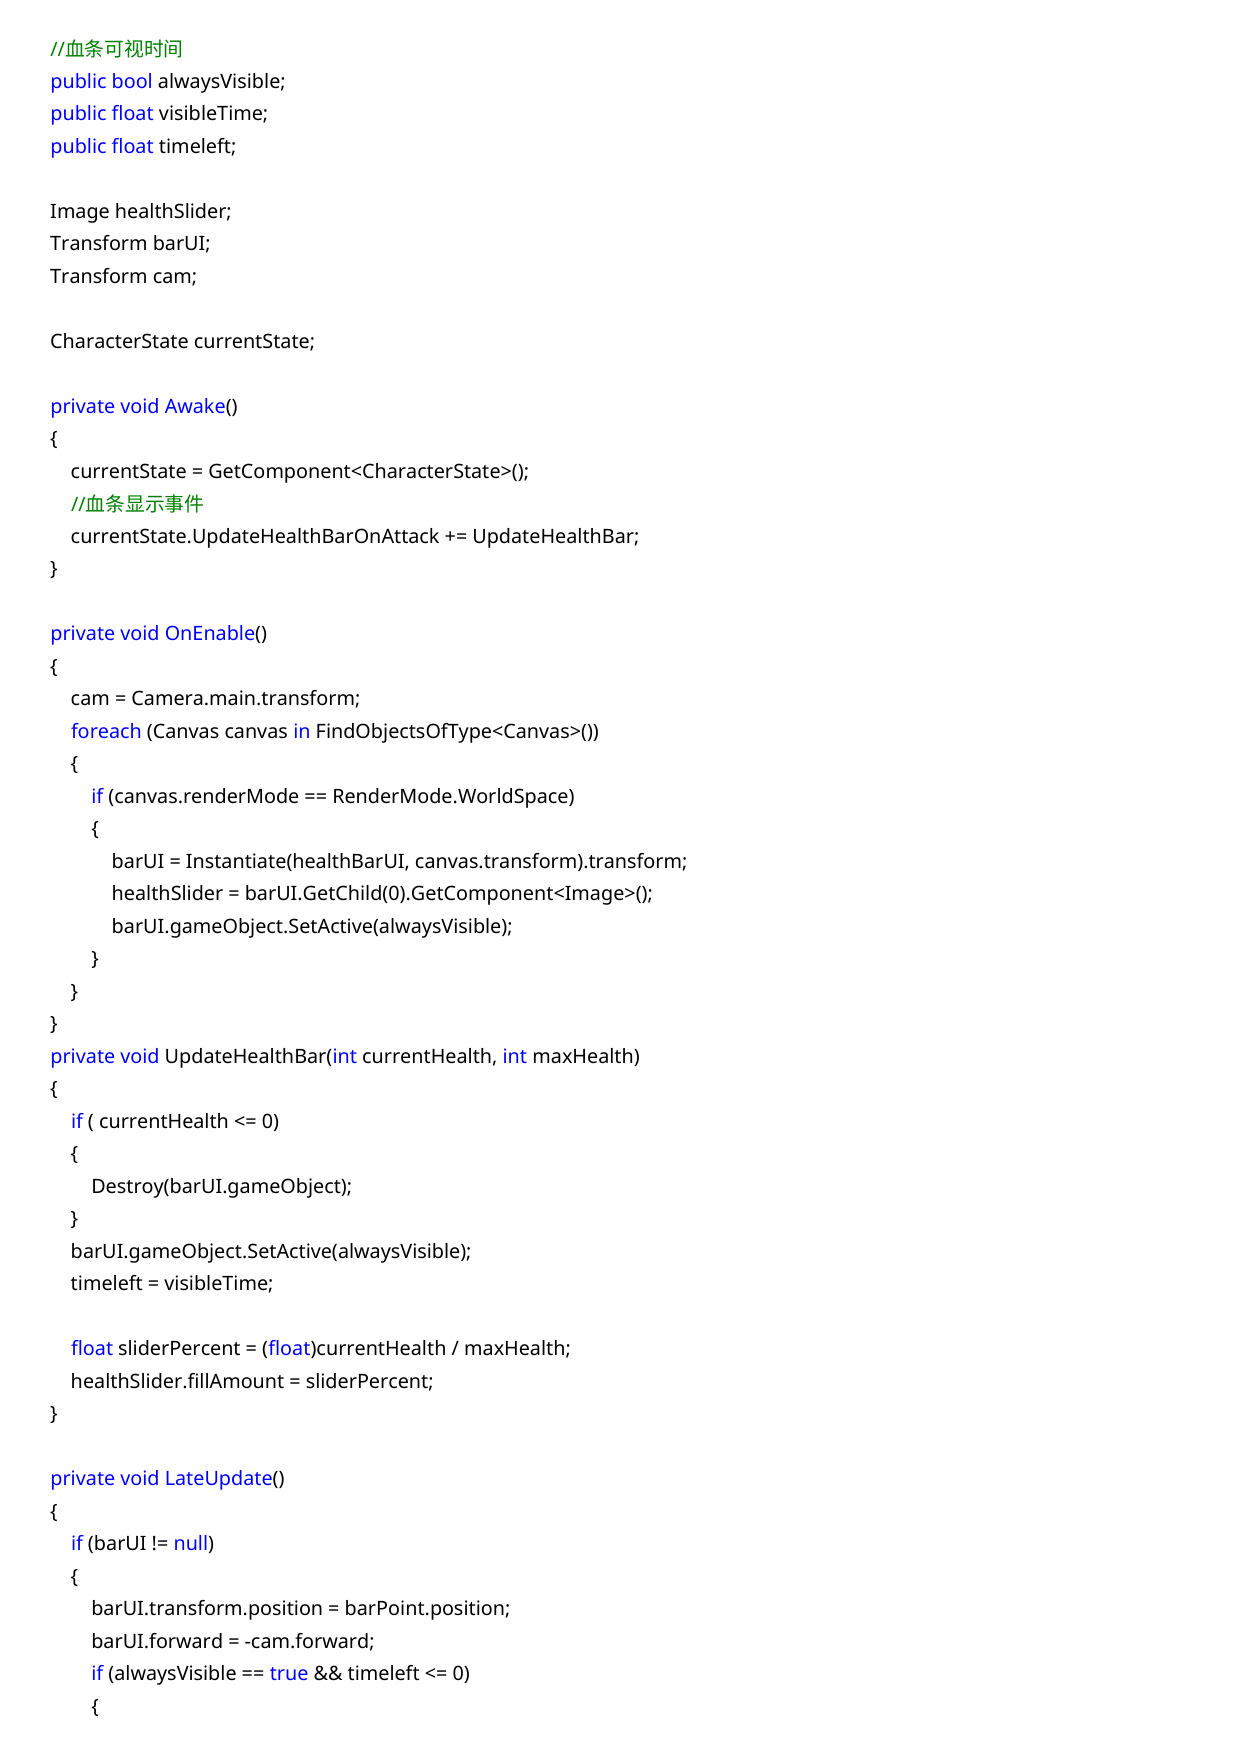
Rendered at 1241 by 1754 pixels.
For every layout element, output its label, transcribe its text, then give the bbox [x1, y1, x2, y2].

text barUI.transform.position = barPoint.position; [29, 1592, 1211, 1624]
text if (alwaysVisible == true && timeleft <= 0) [29, 1657, 1211, 1689]
text private void Awake() [29, 389, 1211, 422]
text healthSlider.fillAmount = sliderPercent; [29, 1364, 1211, 1397]
text currentState.UpdateHealthBarOnAttack += UpdateHealthBar; [29, 519, 1211, 552]
text if ( currentHealth <= 0) [29, 1104, 1211, 1137]
text barUI.forward = -cam.forward; [29, 1624, 1211, 1657]
text CharacterState currentState; [29, 324, 1211, 357]
text Transform barUI; [29, 227, 1211, 259]
text } [29, 1397, 1211, 1429]
text { [29, 747, 1211, 779]
text Image healthSlider; [29, 194, 1211, 227]
text public float timeleft; [29, 129, 1211, 162]
text { [29, 812, 1211, 844]
text //血条显示事件 [29, 487, 1211, 519]
text } [29, 552, 1211, 584]
text Transform cam; [29, 259, 1211, 292]
text Destroy(barUI.gameObject); [29, 1169, 1211, 1202]
text if (barUI != null) [29, 1527, 1211, 1559]
text { [29, 1072, 1211, 1104]
text float sliderPercent = (float)currentHealth / maxHealth; [29, 1332, 1211, 1364]
text //血条可视时间 [29, 32, 1211, 64]
text barUI.gameObject.SetActive(alwaysVisible); [29, 1234, 1211, 1267]
text private void LateUpdate() [29, 1462, 1211, 1494]
text { [29, 1494, 1211, 1527]
text private void UpdateHealthBar(int currentHealth, int maxHealth) [29, 1039, 1211, 1072]
text private void OnEnable() [29, 617, 1211, 649]
text { [29, 649, 1211, 682]
text { [29, 422, 1211, 454]
text public float visibleTime; [29, 97, 1211, 129]
text } [29, 974, 1211, 1007]
text foreach (Canvas canvas in FindObjectsOfType<Canvas>()) [29, 714, 1211, 747]
text if (canvas.renderMode == RenderMode.WorldSpace) [29, 779, 1211, 812]
text barUI.gameObject.SetActive(alwaysVisible); [29, 909, 1211, 942]
text { [29, 1689, 1211, 1722]
text } [29, 942, 1211, 974]
text currentState = GetComponent<CharacterState>(); [29, 454, 1211, 487]
text cam = Camera.main.transform; [29, 682, 1211, 714]
text { [29, 1559, 1211, 1592]
text } [29, 1007, 1211, 1039]
text { [29, 1137, 1211, 1169]
text timeleft = visibleTime; [29, 1267, 1211, 1299]
text } [29, 1202, 1211, 1234]
text barUI = Instantiate(healthBarUI, canvas.transform).transform; [29, 844, 1211, 877]
text public bool alwaysVisible; [29, 64, 1211, 97]
text healthSlider = barUI.GetChild(0).GetComponent<Image>(); [29, 877, 1211, 909]
